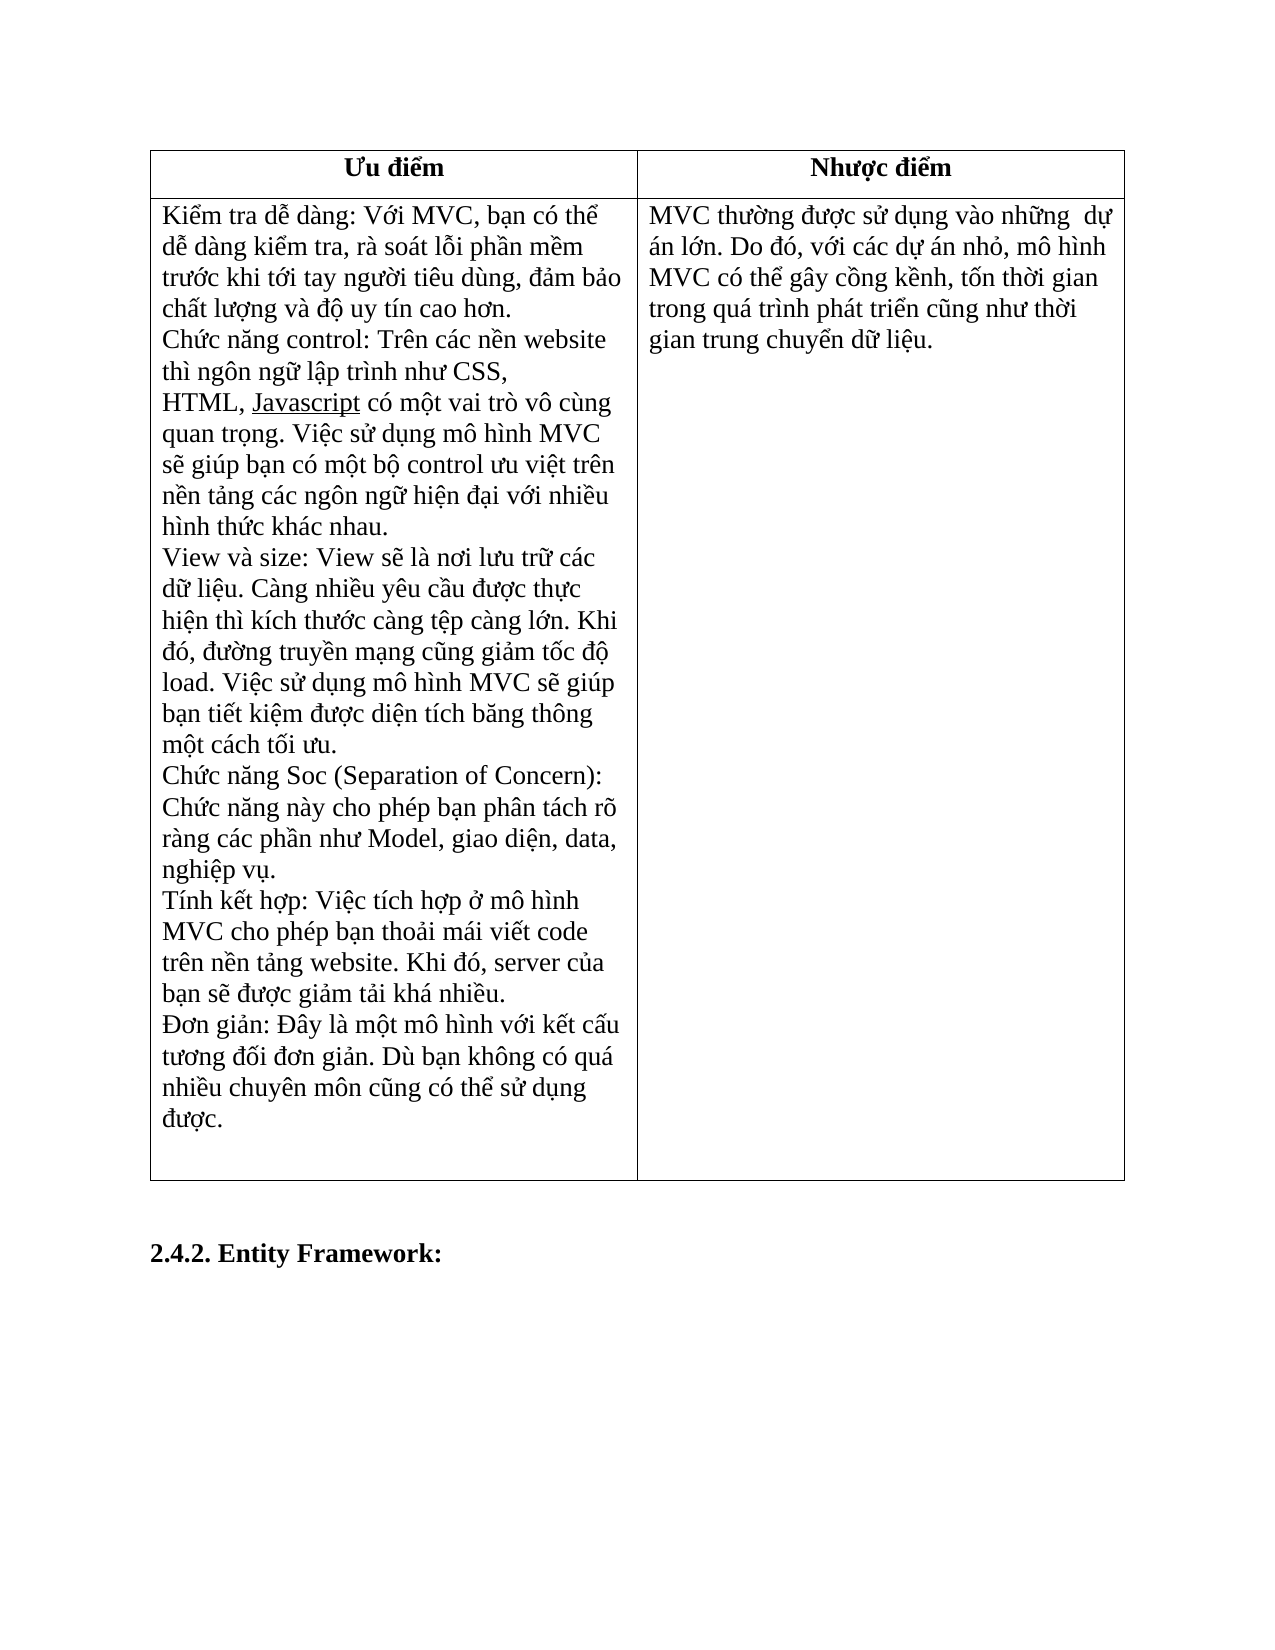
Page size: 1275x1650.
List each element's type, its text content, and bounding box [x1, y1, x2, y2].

table_cell Kiểm tra dễ dàng: Với MVC, bạn có thể dễ dàng kiểm tra, rà soát lỗi phần mềm trước khi tới tay người tiêu dùng, đảm bảo chất lượng và độ uy tín cao hơn. Chức năng control: Trên các nền website thì ngôn ngữ lập trình như CSS, HTML, Javascript có một vai trò vô cùng quan trọng. Việc sử dụng mô hình MVC sẽ giúp bạn có một bộ control ưu việt trên nền tảng các ngôn ngữ hiện đại với nhiều hình thức khác nhau. View và size: View sẽ là nơi lưu trữ các dữ liệu. Càng nhiều yêu cầu được thực hiện thì kích thước càng tệp càng lớn. Khi đó, đường truyền mạng cũng giảm tốc độ load. Việc sử dụng mô hình MVC sẽ giúp bạn tiết kiệm được diện tích băng thông một cách tối ưu. Chức năng Soc (Separation of Concern): Chức năng này cho phép bạn phân tách rõ ràng các phần như Model, giao diện, data, nghiệp vụ. Tính kết hợp: Việc tích hợp ở mô hình MVC cho phép bạn thoải mái viết code trên nền tảng website. Khi đó, server của bạn sẽ được giảm tải khá nhiều. Đơn giản: Đây là một mô hình với kết cấu tương đối đơn giản. Dù bạn không có quá nhiều chuyên môn cũng có thể sử dụng được. [151, 199, 637, 1180]
table_header Nhược điểm [638, 151, 1124, 198]
table_header Ưu điểm [151, 151, 637, 198]
table_cell MVC thường được sử dụng vào những dự án lớn. Do đó, với các dự án nhỏ, mô hình MVC có thể gây cồng kềnh, tốn thời gian trong quá trình phát triển cũng như thời gian trung chuyển dữ liệu. [638, 199, 1124, 1180]
subtitle 2.4.2. Entity Framework: [150, 1238, 1125, 1269]
